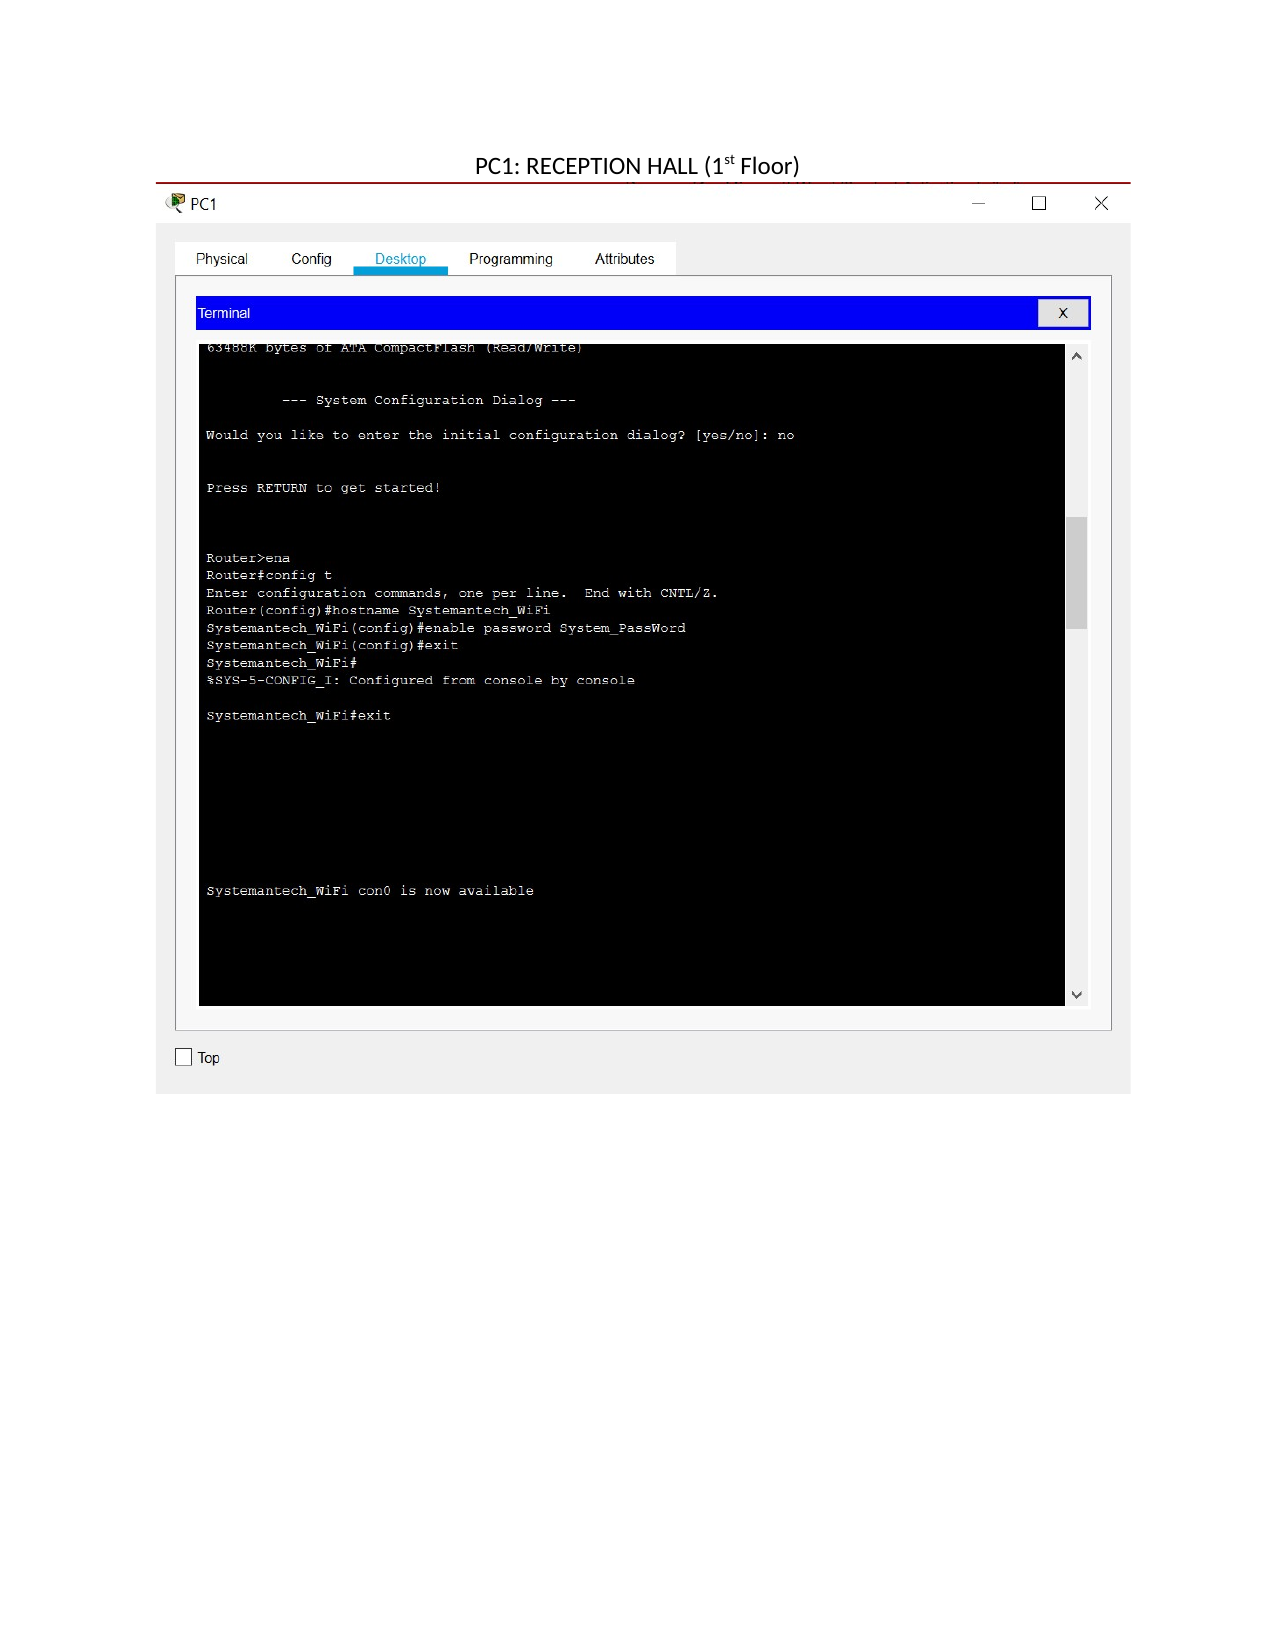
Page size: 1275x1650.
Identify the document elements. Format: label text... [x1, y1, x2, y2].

picture [155, 182, 1131, 1094]
text PC1: RECEPTION HALL (1st Floor) [150, 150, 1125, 180]
